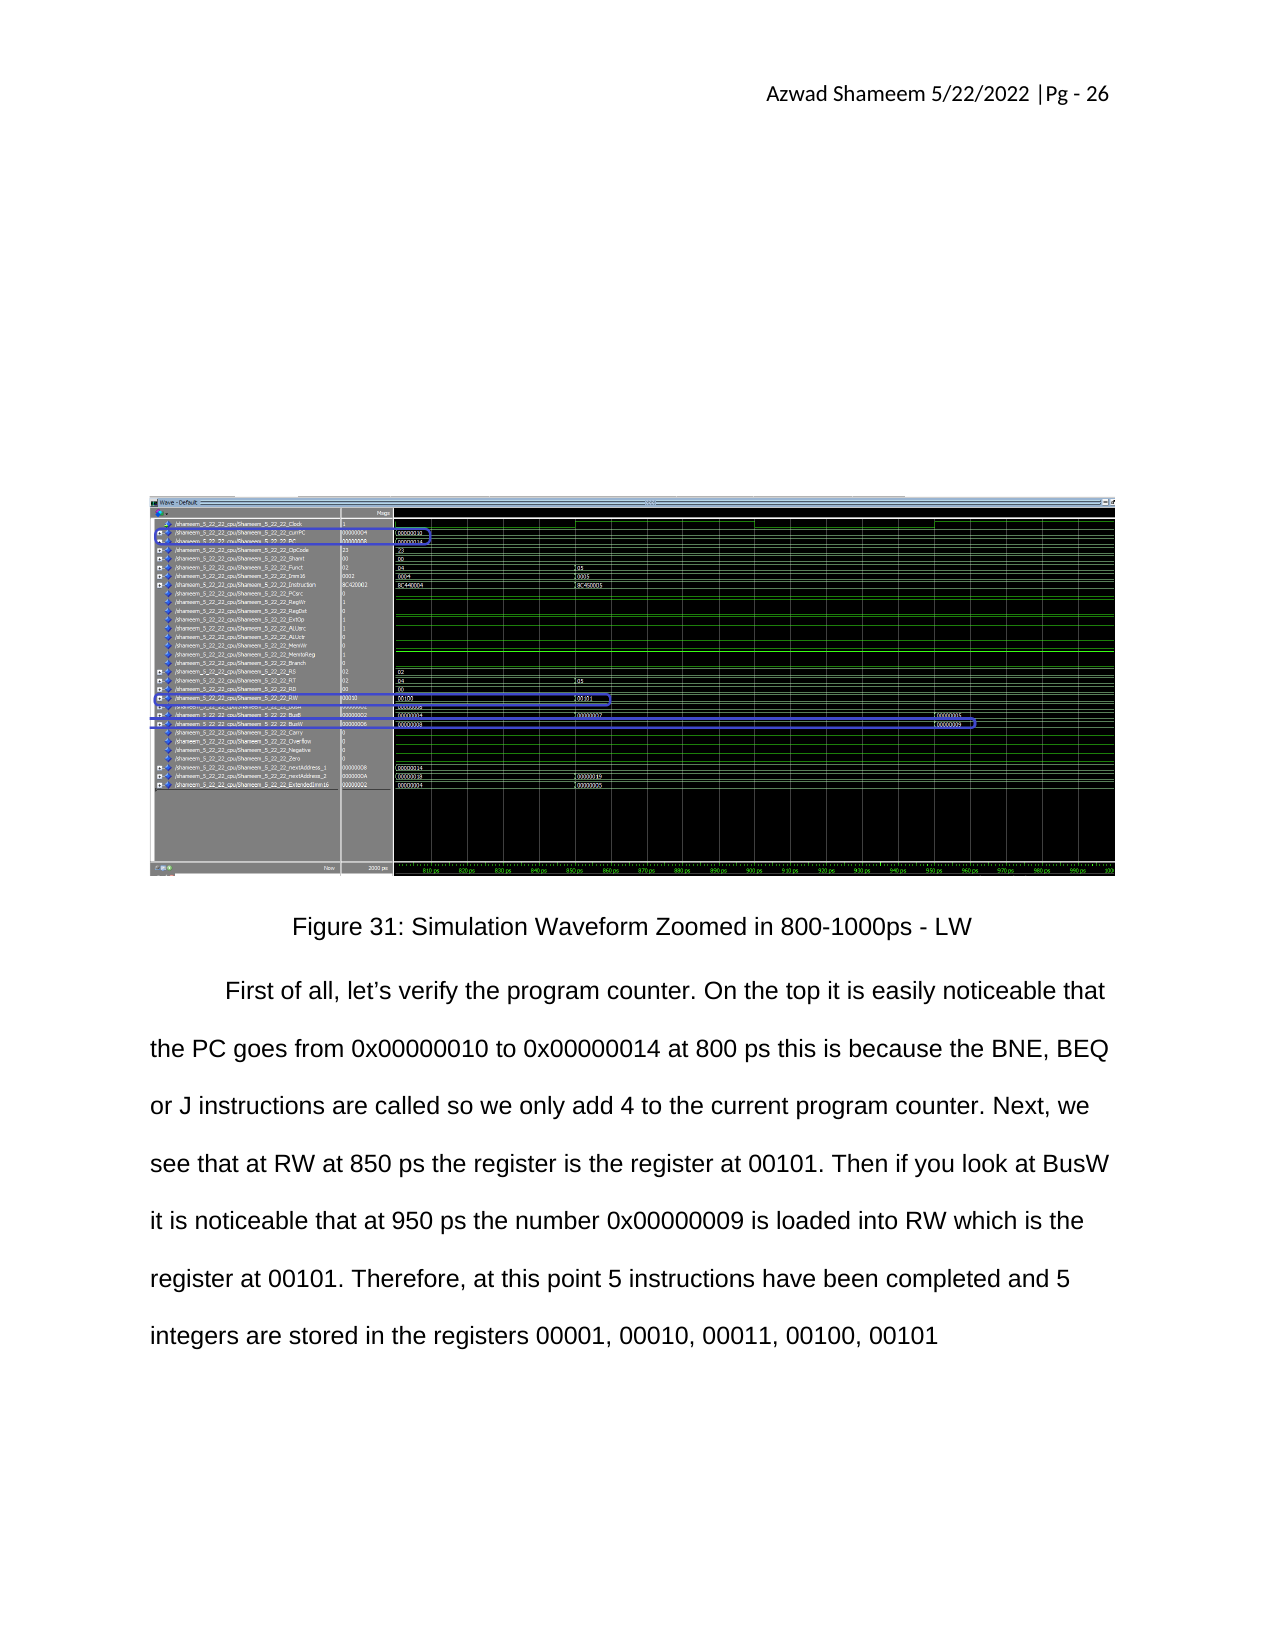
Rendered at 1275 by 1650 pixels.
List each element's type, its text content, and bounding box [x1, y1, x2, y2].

text First of all, let’s verify the program counter. On the top it is easily noticeable that the PC goes from 0x00000010 to 0x00000014 at 800 ps this is because the BNE, BEQ or J instructions are called so we only add 4 to the current program counter. Next, we see that at RW at 850 ps the register is the register at 00101. Then if you look at BusW it is noticeable that at 950 ps the number 0x00000009 is loaded into RW which is the register at 00101. Therefore, at this point 5 instructions have been completed and 5 integers are stored in the registers 00001, 00010, 00011, 00100, 00101 [149, 976, 1116, 1350]
text Figure 31: Simulation Waveform Zoomed in 800-1000ps - LW [149, 912, 1116, 941]
picture [149, 496, 1115, 876]
